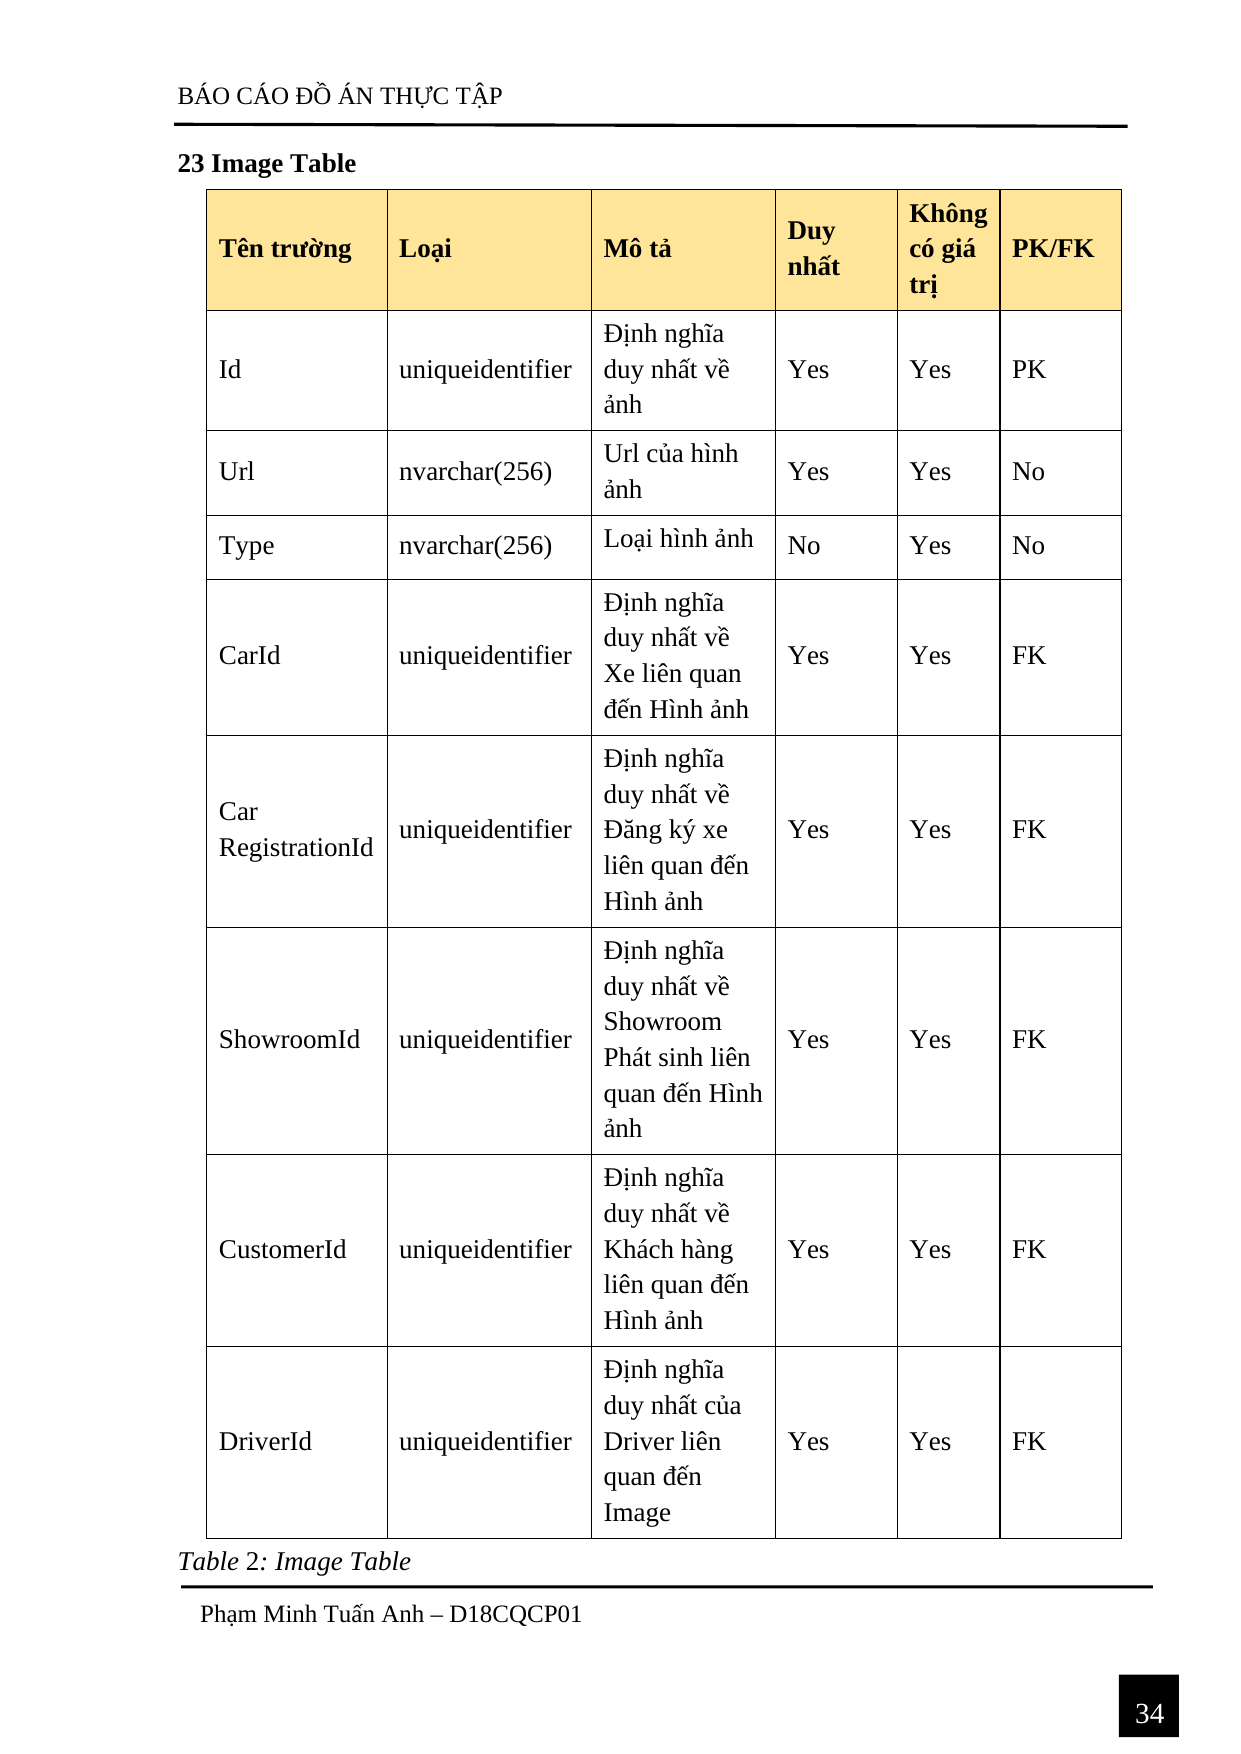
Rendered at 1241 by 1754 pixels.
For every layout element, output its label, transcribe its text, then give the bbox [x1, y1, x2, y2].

table_header Không có giá trị [898, 190, 999, 310]
table_cell DriverId [207, 1347, 387, 1538]
table_cell Yes [776, 1155, 897, 1346]
table_header Loại [388, 190, 591, 310]
table_cell Yes [776, 736, 897, 927]
table_cell Yes [898, 311, 999, 430]
table_cell Yes [776, 580, 897, 735]
table_cell CarId [207, 580, 387, 735]
table_cell Định nghĩa duy nhất về Khách hàng liên quan đến Hình ảnh [592, 1155, 775, 1346]
table_cell Định nghĩa duy nhất của Driver liên quan đến Image [592, 1347, 775, 1538]
table_cell Car RegistrationId [207, 736, 387, 927]
table_cell Yes [898, 1155, 999, 1346]
table_cell uniqueidentifier [388, 928, 591, 1154]
table_cell Yes [898, 736, 999, 927]
table_cell Yes [898, 928, 999, 1154]
table_cell Yes [898, 431, 999, 515]
table_cell Yes [898, 516, 999, 578]
table_cell No [776, 516, 897, 578]
table_cell No [1001, 516, 1121, 578]
table_cell FK [1001, 736, 1121, 927]
table_cell FK [1001, 1347, 1121, 1538]
table_cell FK [1001, 1155, 1121, 1346]
table_cell Định nghĩa duy nhất về Đăng ký xe liên quan đến Hình ảnh [592, 736, 775, 927]
table_header Tên trường [207, 190, 387, 310]
table_cell uniqueidentifier [388, 1347, 591, 1538]
table_cell FK [1001, 928, 1121, 1154]
table_cell CustomerId [207, 1155, 387, 1346]
text 23 Image Table [177, 147, 1122, 178]
table_cell Yes [898, 580, 999, 735]
table_cell Yes [776, 431, 897, 515]
table_cell nvarchar(256) [388, 516, 591, 578]
table_cell uniqueidentifier [388, 580, 591, 735]
table_cell Yes [776, 311, 897, 430]
table_cell Yes [776, 1347, 897, 1538]
table_cell Định nghĩa duy nhất về Showroom Phát sinh liên quan đến Hình ảnh [592, 928, 775, 1154]
table_cell Id [207, 311, 387, 430]
table_cell Yes [776, 928, 897, 1154]
table_cell Định nghĩa duy nhất về Xe liên quan đến Hình ảnh [592, 580, 775, 735]
table_header Duy nhất [776, 190, 897, 310]
table_cell Url [207, 431, 387, 515]
table_header PK/FK [1001, 190, 1121, 310]
table_cell nvarchar(256) [388, 431, 591, 515]
table_cell uniqueidentifier [388, 311, 591, 430]
table_cell uniqueidentifier [388, 1155, 591, 1346]
table_cell Type [207, 516, 387, 578]
table_cell Url của hình ảnh [592, 431, 775, 515]
table_cell Loại hình ảnh [592, 516, 775, 578]
table_cell Định nghĩa duy nhất về ảnh [592, 311, 775, 430]
table_cell PK [1001, 311, 1121, 430]
table_cell No [1001, 431, 1121, 515]
table_cell Yes [898, 1347, 999, 1538]
table_cell FK [1001, 580, 1121, 735]
table_cell uniqueidentifier [388, 736, 591, 927]
table_header Mô tả [592, 190, 775, 310]
table_cell ShowroomId [207, 928, 387, 1154]
